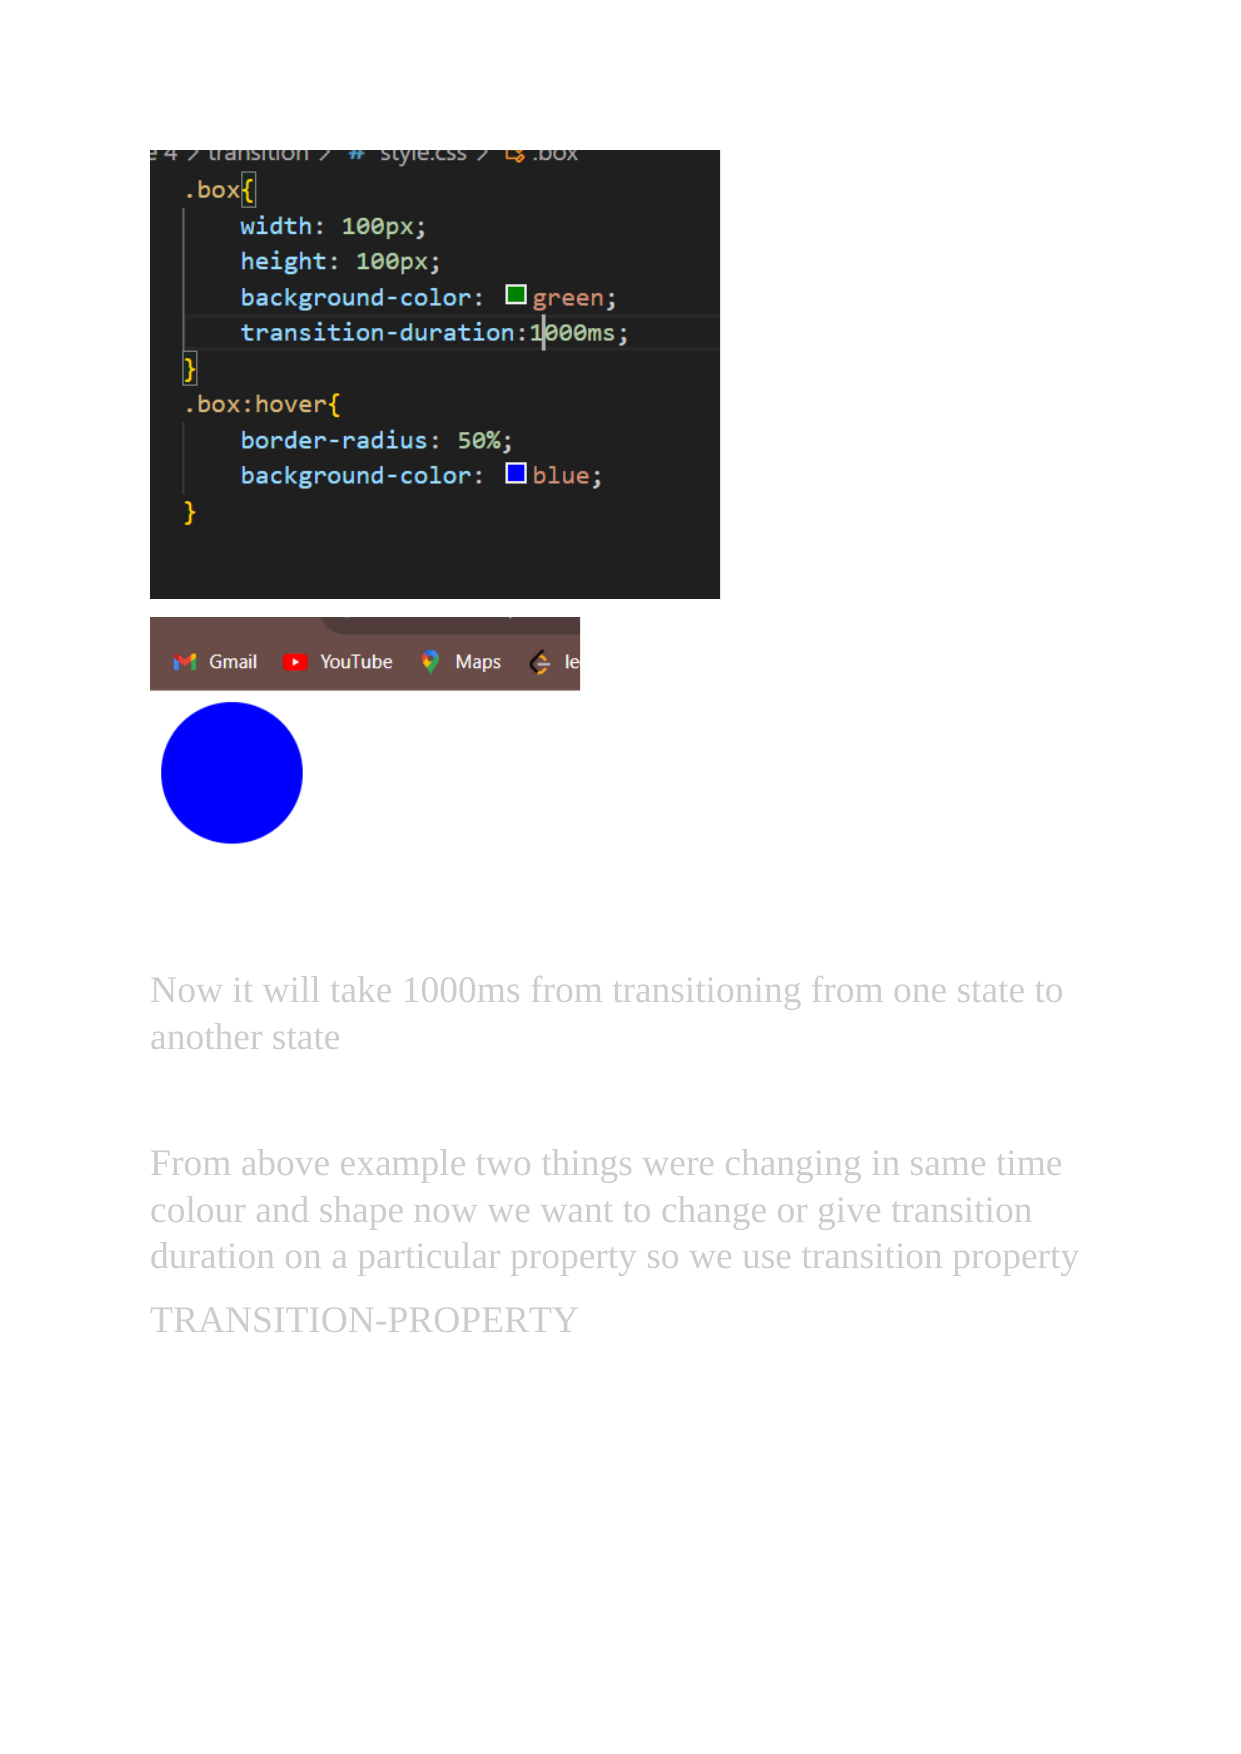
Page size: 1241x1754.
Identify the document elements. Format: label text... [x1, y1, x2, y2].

picture [150, 617, 580, 949]
picture [150, 150, 721, 599]
text Now it will take 1000ms from transitioning from one state to another state [150, 968, 1090, 1057]
text TRANSITION-PROPERTY [150, 1297, 1090, 1340]
text From above example two things were changing in same time colour and shape now we want to change or give transition duration on a particular property so we use transition property [150, 1141, 1090, 1277]
